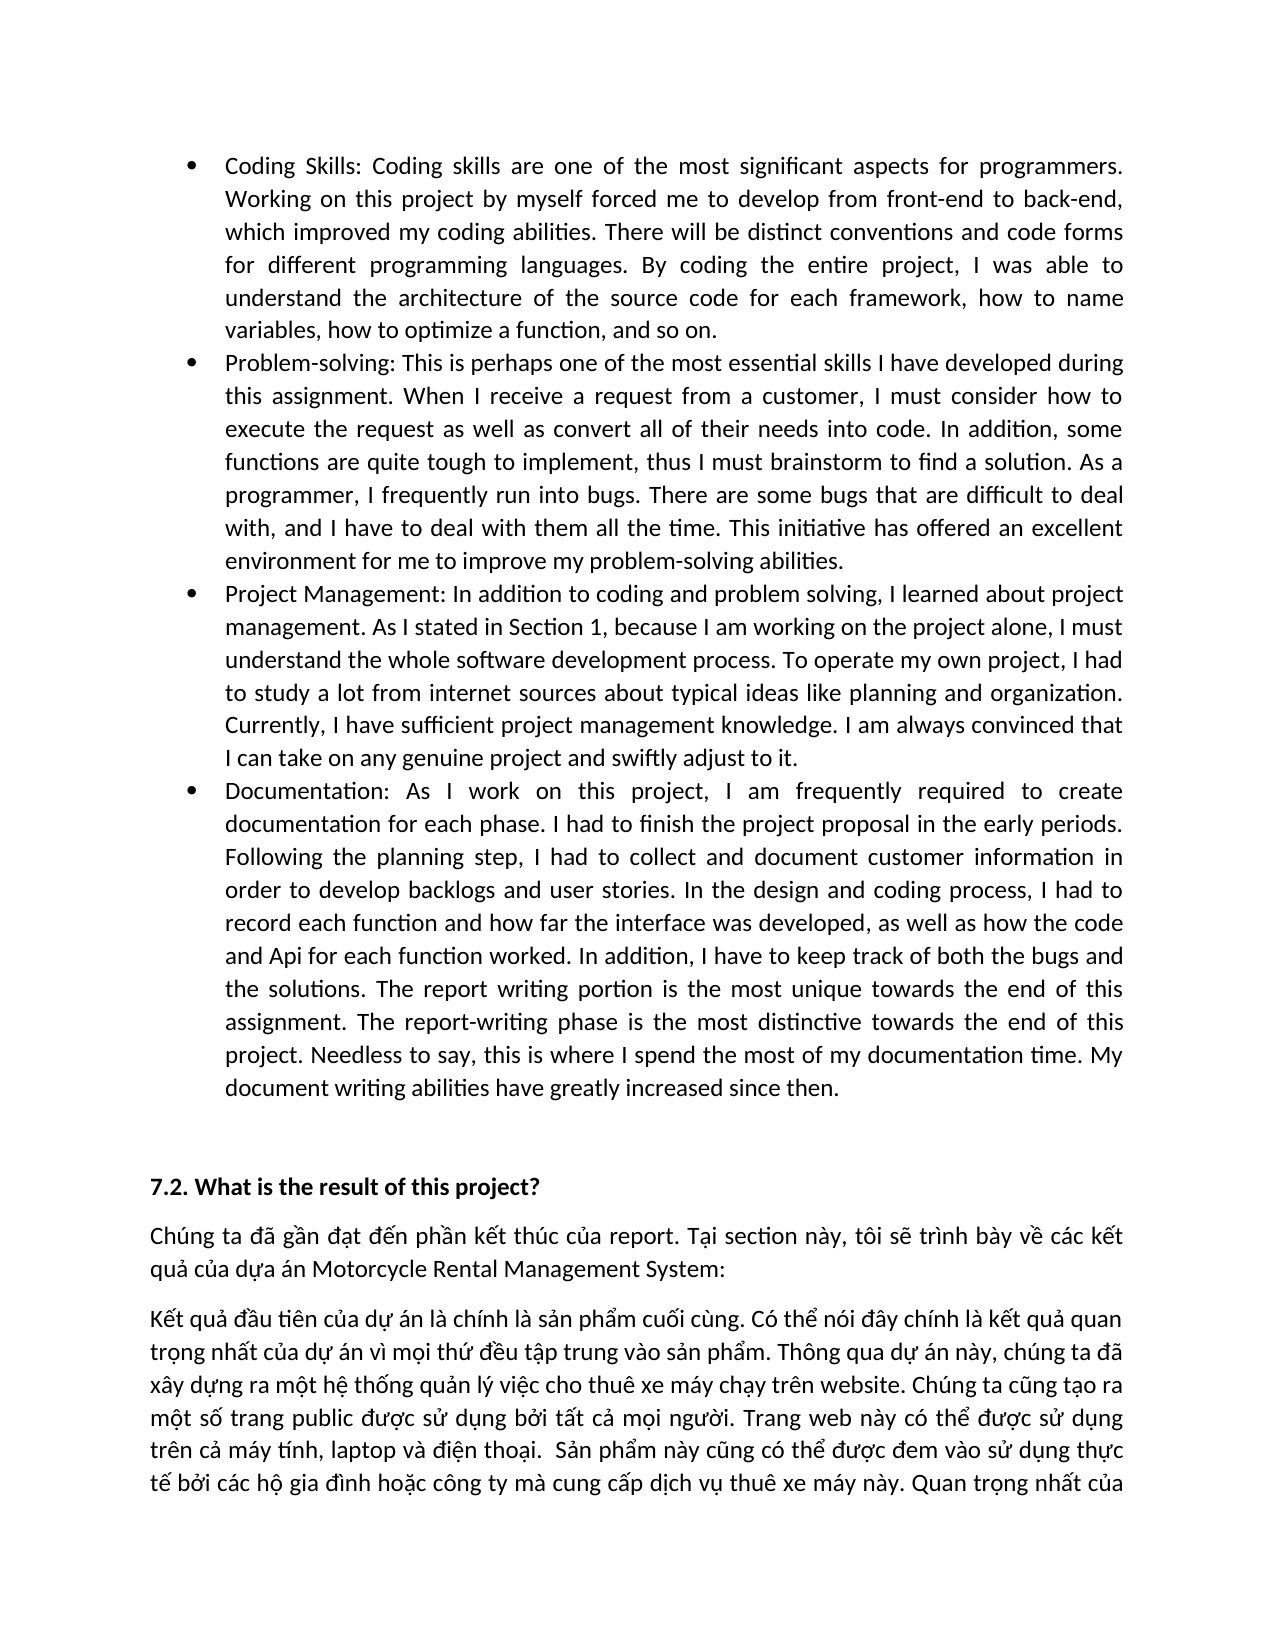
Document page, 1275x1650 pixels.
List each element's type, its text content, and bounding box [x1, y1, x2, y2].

text 7.2. What is the result of this project? [150, 1171, 1125, 1201]
list Project Management: In addition to coding and problem solving, I learned about project management. As I stated in Section 1, because I am working on the project alone, I must understand the whole software development process. To operate my own project, I had to study a lot from internet sources about typical ideas like planning and organization. Currently, I have sufficient project management knowledge. I am always convinced that I can take on any genuine project and swiftly adjust to it. [187, 578, 1125, 773]
text Chúng ta đã gần đạt đến phần kết thúc của report. Tại section này, tôi sẽ trình bày về các kết quả của dựa án Motorcycle Rental Management System: [150, 1220, 1125, 1284]
list Coding Skills: Coding skills are one of the most significant aspects for programmers. Working on this project by myself forced me to develop from front-end to back-end, which improved my coding abilities. There will be distinct conventions and code forms for different programming languages. By coding the entire project, I was able to understand the architecture of the source code for each framework, how to name variables, how to optimize a function, and so on. [187, 150, 1125, 345]
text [150, 1303, 1125, 1498]
list Problem-solving: This is perhaps one of the most essential skills I have developed during this assignment. When I receive a request from a customer, I must consider how to execute the request as well as convert all of their needs into code. In addition, some functions are quite tough to implement, thus I must brainstorm to find a solution. As a programmer, I frequently run into bugs. There are some bugs that are difficult to deal with, and I have to deal with them all the time. This initiative has offered an excellent environment for me to improve my problem-solving abilities. [187, 347, 1125, 576]
list Documentation: As I work on this project, I am frequently required to create documentation for each phase. I had to finish the project proposal in the early periods. Following the planning step, I had to collect and document customer information in order to develop backlogs and user stories. In the design and coding process, I had to record each function and how far the interface was developed, as well as how the code and Api for each function worked. In addition, I have to keep track of both the bugs and the solutions. The report writing portion is the most unique towards the end of this assignment. The report-writing phase is the most distinctive towards the end of this project. Needless to say, this is where I spend the most of my documentation time. My document writing abilities have greatly increased since then. [187, 775, 1125, 1102]
